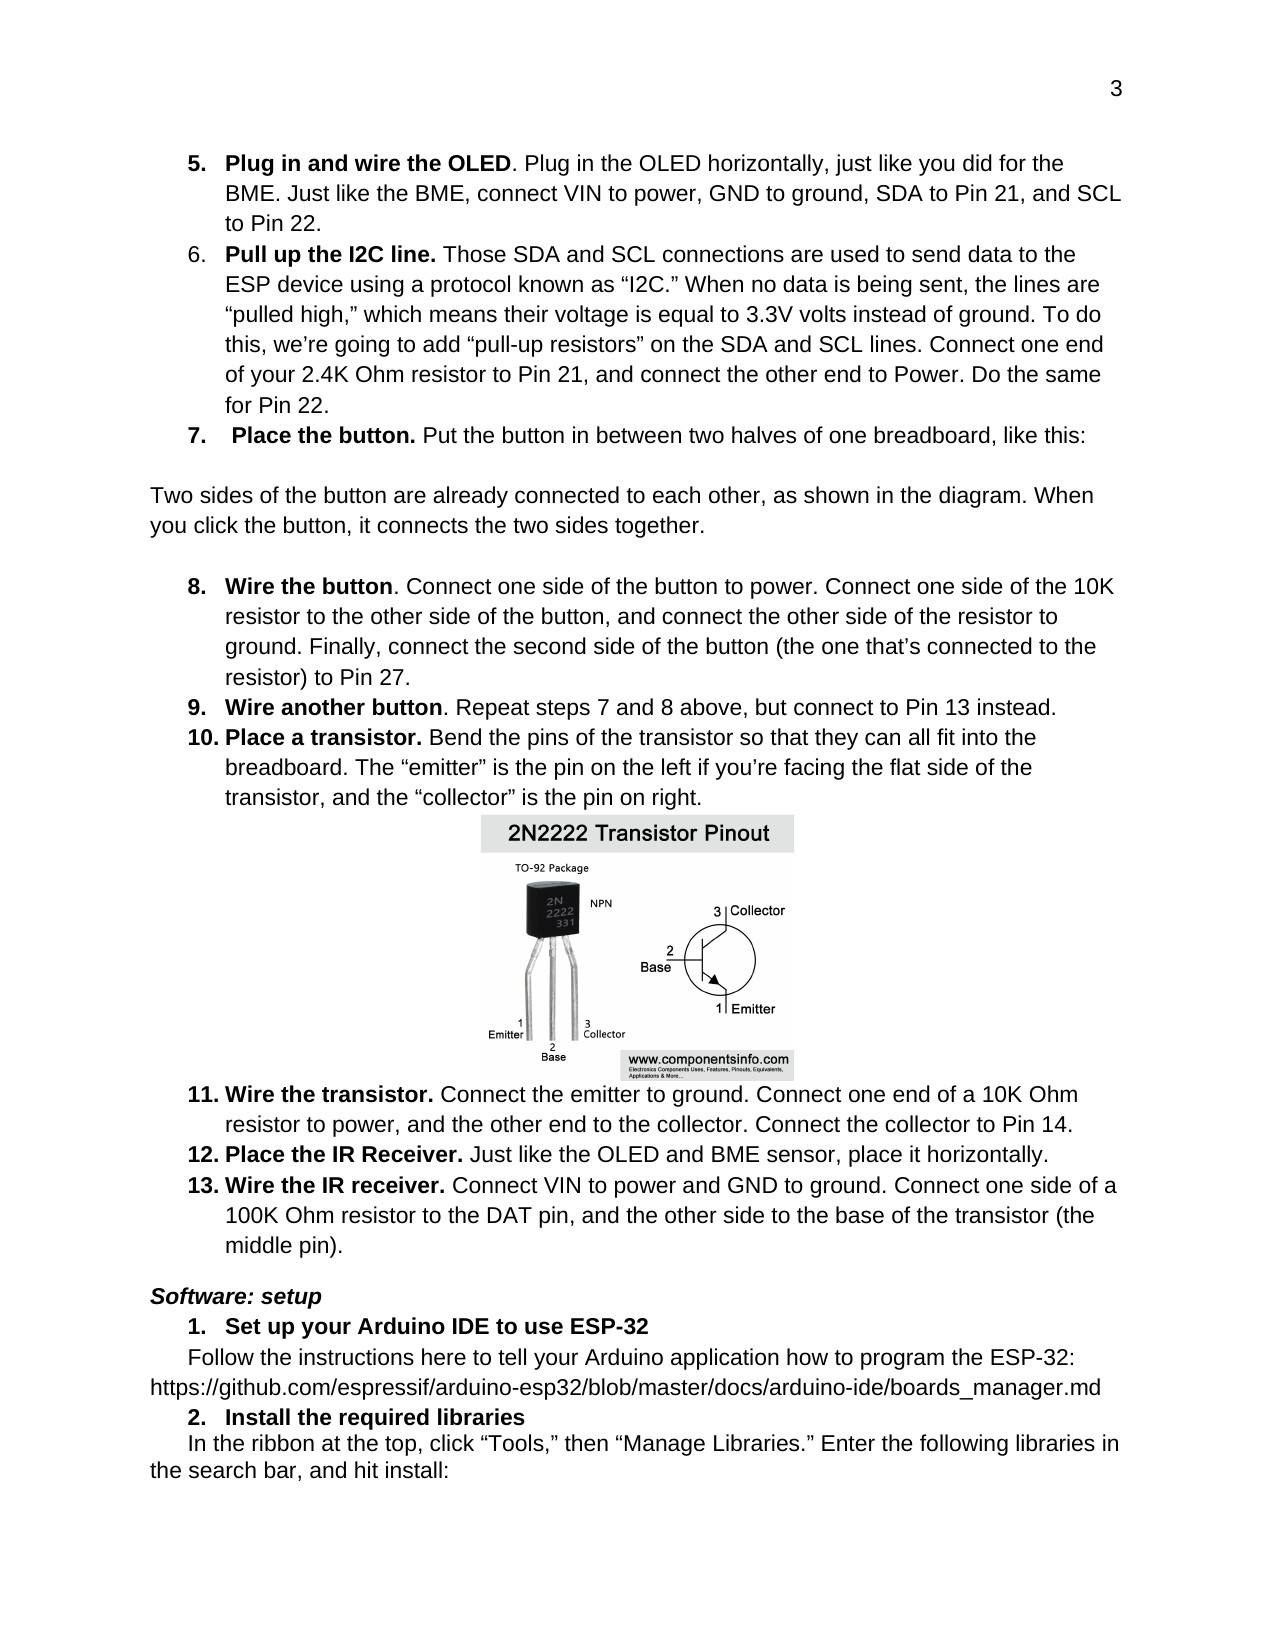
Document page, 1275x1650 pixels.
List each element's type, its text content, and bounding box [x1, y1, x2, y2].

text Follow the instructions here to tell your Arduino application how to program the ESP-32: https://github.com/espressif/arduino-esp32/blob/master/docs/arduino-ide/boards_manager.md [150, 1343, 1125, 1400]
list Place a transistor. Bend the pins of the transistor so that they can all fit into the breadboard. The “emitter” is the pin on the left if you’re facing the flat side of the transistor, and the “collector” is the pin on right. [187, 724, 1125, 811]
subtitle Software: setup [150, 1283, 1125, 1309]
text Two sides of the button are already connected to each other, as shown in the diagram. When you click the button, it connects the two sides together. [150, 482, 1125, 539]
list Pull up the I2C line. Those SDA and SCL connections are used to send data to the ESP device using a protocol known as “I2C.” When no data is being sent, the lines are “pulled high,” which means their voltage is equal to 3.3V volts instead of ground. To do this, we’re going to add “pull-up resistors” on the SDA and SCL lines. Connect one end of your 2.4K Ohm resistor to Pin 21, and connect the other end to Power. Do the same for Pin 22. [187, 241, 1125, 418]
list Wire the IR receiver. Connect VIN to power and GND to ground. Connect one side of a 100K Ohm resistor to the DAT pin, and the other side to the base of the transistor (the middle pin). [187, 1172, 1125, 1258]
picture [480, 814, 795, 1081]
list Wire the button. Connect one side of the button to power. Connect one side of the 10K resistor to the other side of the button, and connect the other side of the resistor to ground. Finally, connect the second side of the button (the one that’s connected to the resistor) to Pin 27. [187, 573, 1125, 690]
list Plug in and wire the OLED. Plug in the OLED horizontally, just like you did for the BME. Just like the BME, connect VIN to power, GND to ground, SDA to Pin 21, and SCL to Pin 22. [187, 150, 1125, 237]
list Place the button. Put the button in between two halves of one breadboard, like this: [187, 422, 1125, 448]
list Set up your Arduino IDE to use ESP-32 [187, 1313, 1125, 1339]
list Wire another button. Repeat steps 7 and 8 above, but connect to Pin 13 instead. [187, 694, 1125, 720]
list Install the required libraries [187, 1404, 1125, 1430]
text In the ribbon at the top, click “Tools,” then “Manage Libraries.” Enter the following libraries in the search bar, and hit install: [150, 1430, 1125, 1483]
list Place the IR Receiver. Just like the OLED and BME sensor, place it horizontally. [187, 1141, 1125, 1168]
list Wire the transistor. Connect the emitter to ground. Connect one end of a 10K Ohm resistor to power, and the other end to the collector. Connect the collector to Pin 14. [187, 1081, 1125, 1137]
